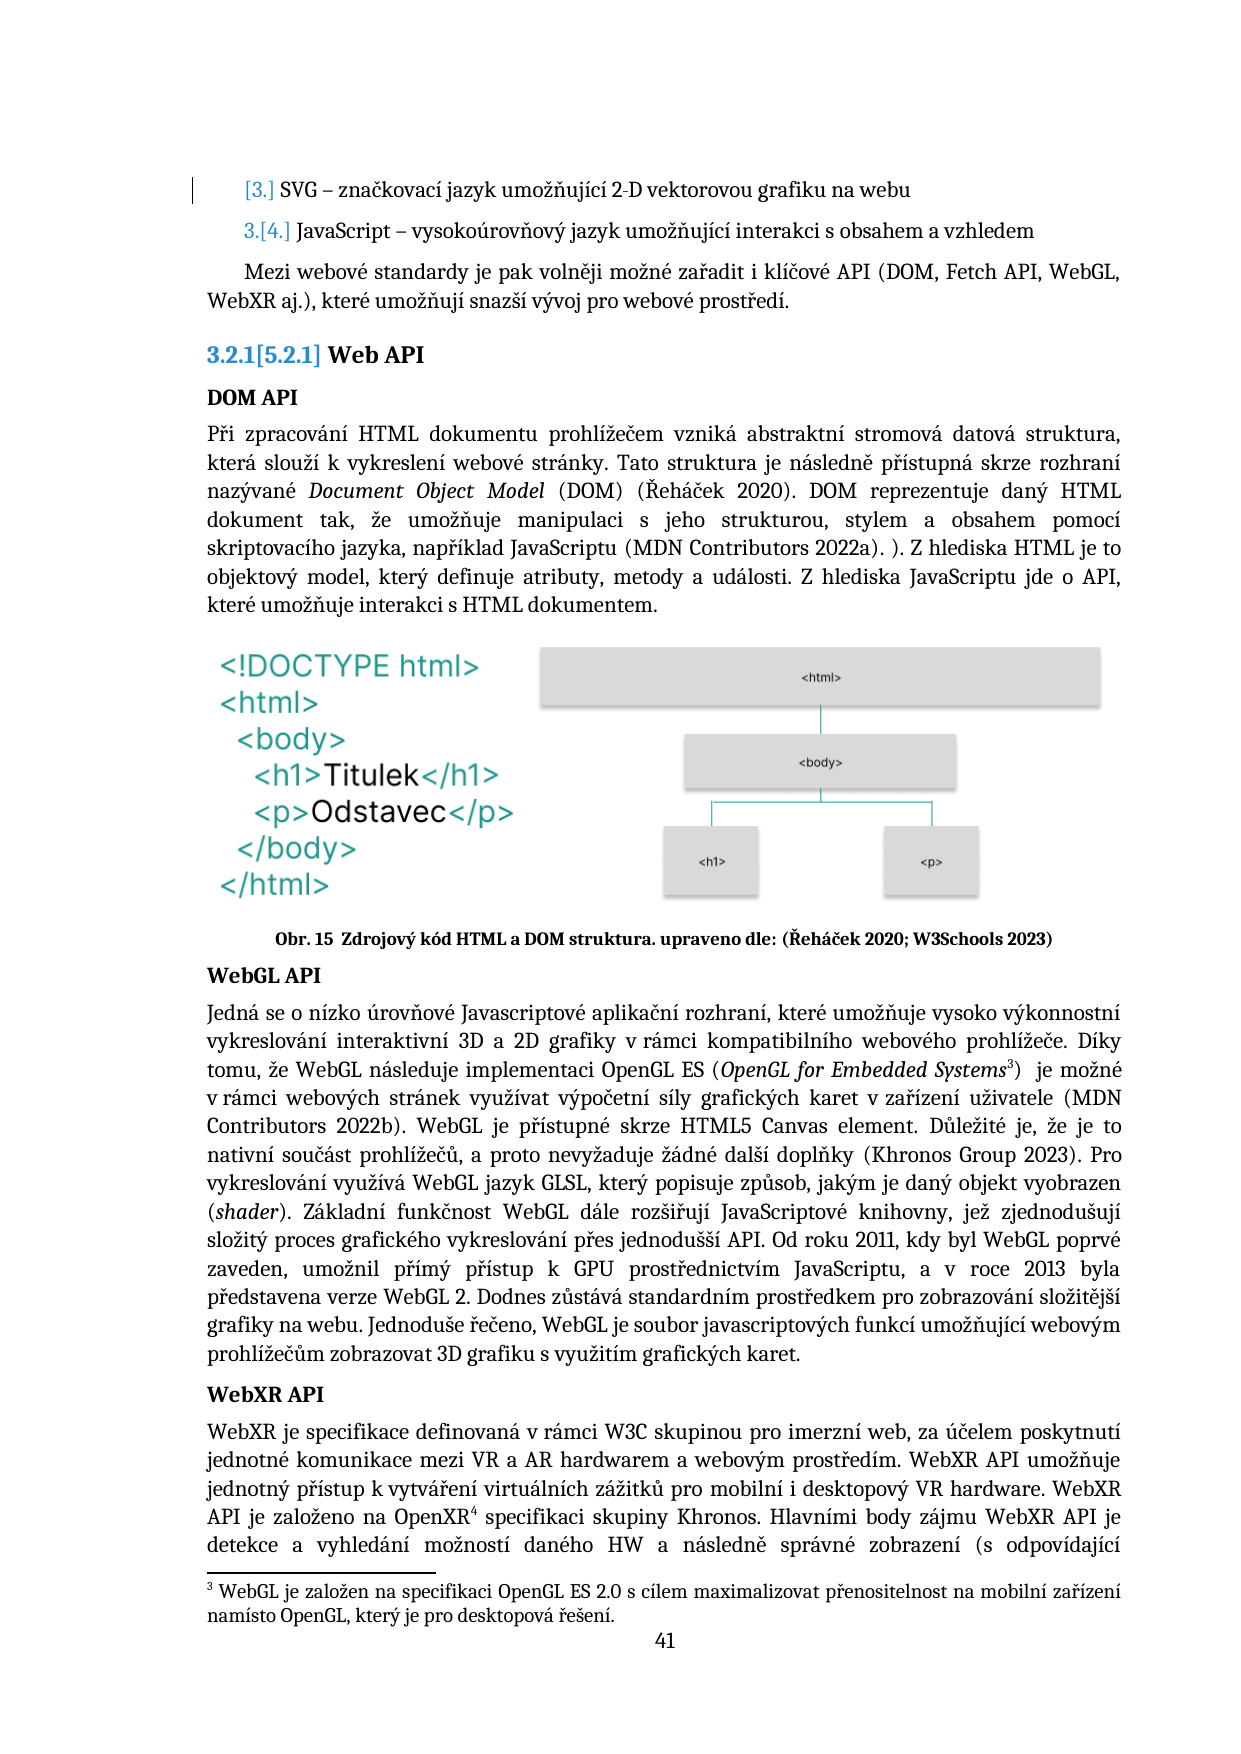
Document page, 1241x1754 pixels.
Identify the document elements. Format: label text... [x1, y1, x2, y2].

list JavaScript – vysokoúrovňový jazyk umožňující interakci s obsahem a vzhledem [244, 218, 1122, 244]
text WebXR API [207, 1382, 1122, 1408]
text WebGL API [207, 963, 1122, 989]
text Mezi webové standardy je pak volněji možné zařadit i klíčové API (DOM, Fetch API, WebGL, WebXR aj.), které umožňují snazší vývoj pro webové prostředí. [207, 259, 1122, 314]
text Při zpracování HTML dokumentu prohlížečem vzniká abstraktní stromová datová struktura, která slouží k vykreslení webové stránky. Tato struktura je následně přístupná skrze rozhraní nazývané Document Object Model (DOM) (Řeháček 2020). DOM reprezentuje daný HTML dokument tak, že umožňuje manipulaci s jeho strukturou, stylem a obsahem pomocí skriptovacího jazyka, například JavaScriptu (MDN Contributors 2022a). ). Z hlediska HTML je to objektový model, který definuje atributy, metody a události. Z hlediska JavaScriptu jde o API, které umožňuje interakci s HTML dokumentem. [207, 421, 1122, 618]
subtitle Web API [207, 341, 1122, 370]
picture [206, 632, 1123, 914]
text DOM API [207, 384, 1122, 411]
text Jedná se o nízko úrovňové Javascriptové aplikační rozhraní, které umožňuje vysoko výkonnostní vykreslování interaktivní 3D a 2D grafiky v rámci kompatibilního webového prohlížeče. Díky tomu, že WebGL následuje implementaci OpenGL ES (OpenGL for Embedded Systems) je možné v rámci webových stránek využívat výpočetní síly grafických karet v zařízení uživatele (MDN Contributors 2022b). WebGL je přístupné skrze HTML5 Canvas element. Důležité je, že je to nativní součást prohlížečů, a proto nevyžaduje žádné další doplňky (Khronos Group 2023). Pro vykreslování využívá WebGL jazyk GLSL, který popisuje způsob, jakým je daný objekt vyobrazen (shader). Základní funkčnost WebGL dále rozšiřují JavaScriptové knihovny, jež zjednodušují složitý proces grafického vykreslování přes jednodušší API. Od roku 2011, kdy byl WebGL poprvé zaveden, umožnil přímý přístup k GPU prostřednictvím JavaScriptu, a v roce 2013 byla představena verze WebGL 2. Dodnes zůstává standardním prostředkem pro zobrazování složitější grafiky na webu. Jednoduše řečeno, WebGL je soubor javascriptových funkcí umožňující webovým prohlížečům zobrazovat 3D grafiku s využitím grafických karet. [207, 999, 1122, 1367]
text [207, 1418, 1122, 1558]
text Obr. 15 Zdrojový kód HTML a DOM struktura. upraveno dle: (Řeháček 2020; W3Schools 2023) [207, 929, 1122, 950]
list SVG – značkovací jazyk umožňující 2D vektorovou grafiku na webu [244, 177, 1122, 203]
